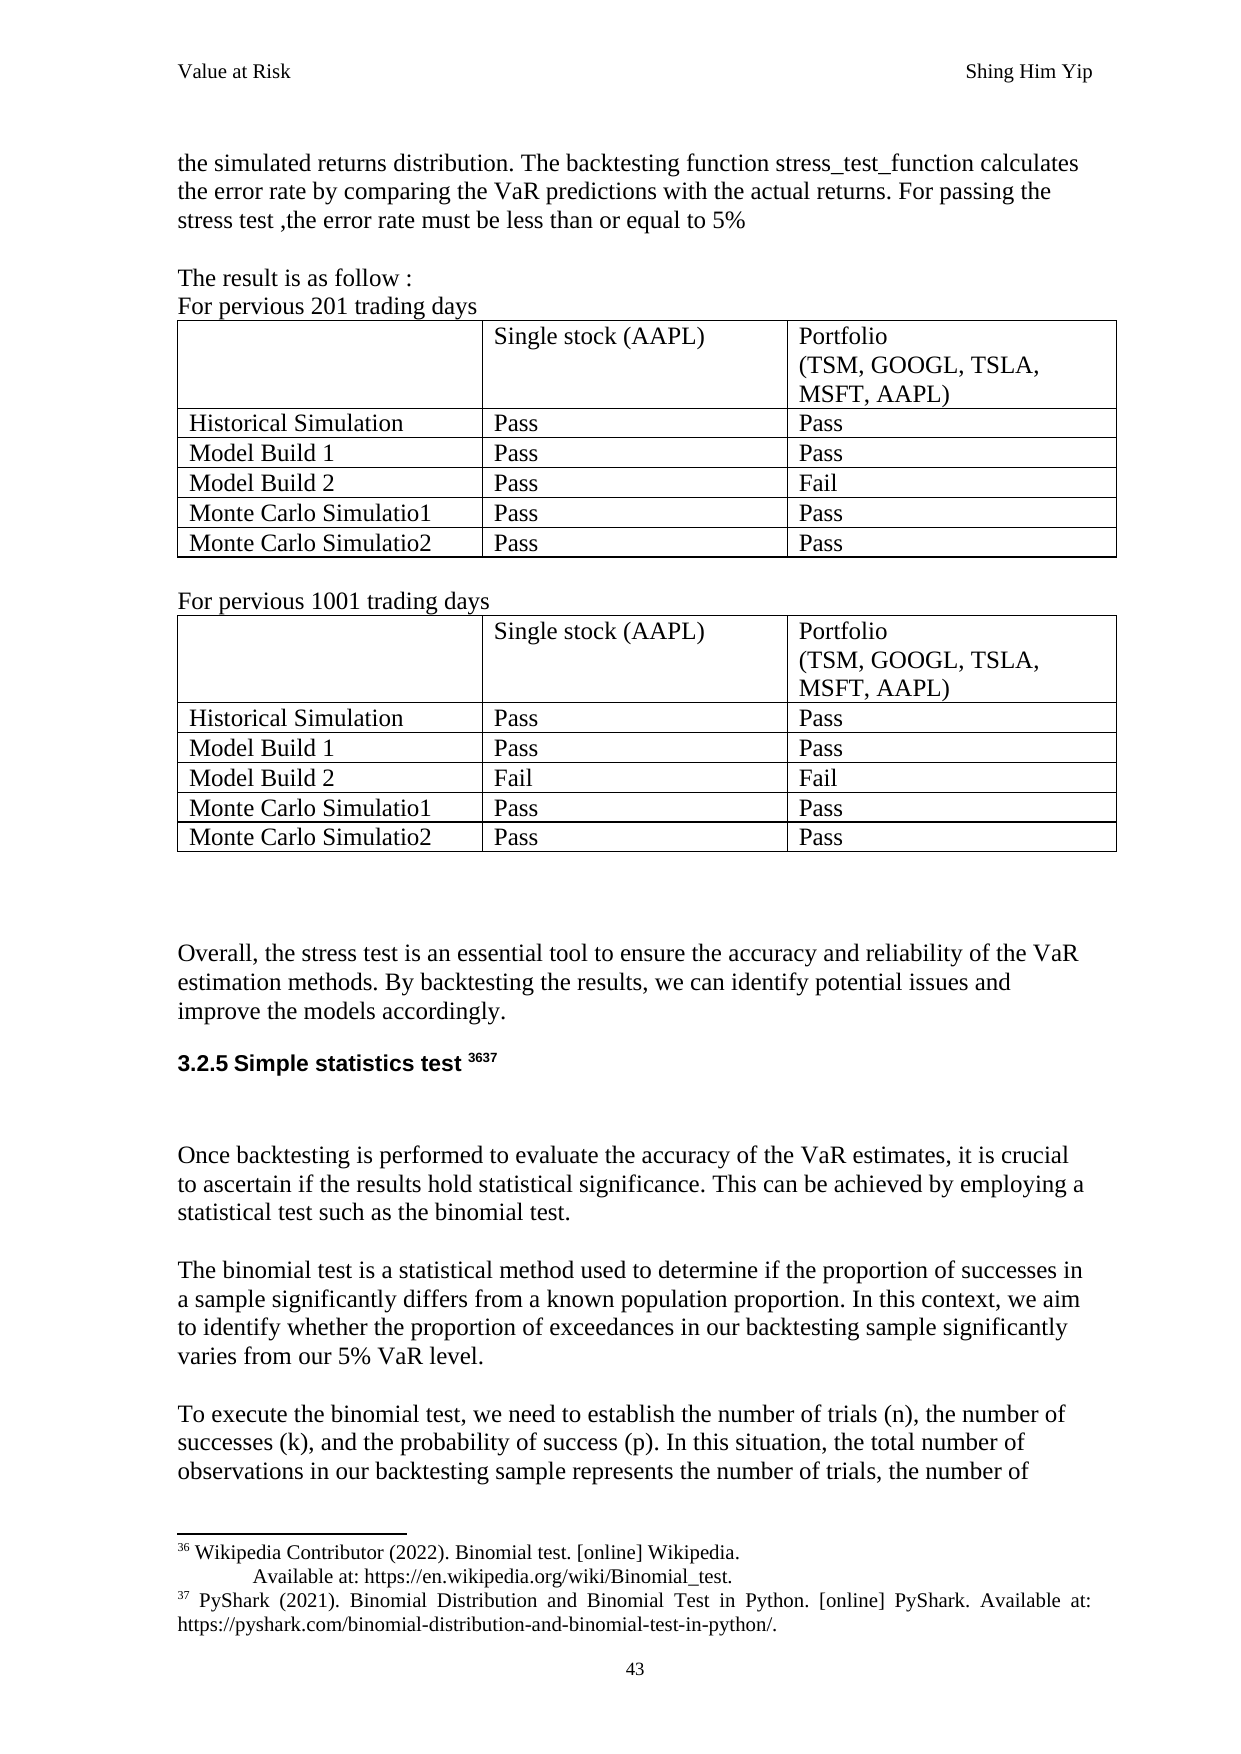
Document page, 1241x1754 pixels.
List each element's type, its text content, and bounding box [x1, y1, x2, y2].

table_cell Pass [483, 703, 787, 732]
table_cell Pass [788, 409, 1116, 437]
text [177, 148, 1092, 234]
table_cell Monte Carlo Simulatio2 [178, 823, 482, 851]
table_cell Monte Carlo Simulatio1 [178, 793, 482, 821]
table_header Portfolio (TSM, GOOGL, TSLA, MSFT, AAPL) [788, 616, 1116, 702]
table_cell Model Build 2 [178, 763, 482, 792]
text The binomial test is a statistical method used to determine if the proportion of successes in a sample significantly differs from a known population proportion. In this context, we aim to identify whether the proportion of exceedances in our backtesting sample significantly varies from our 5% VaR level. [177, 1255, 1092, 1370]
table_cell Model Build 1 [178, 438, 482, 467]
table_cell Pass [788, 793, 1116, 821]
text Once backtesting is performed to evaluate the accuracy of the VaR estimates, it is crucial to ascertain if the results hold statistical significance. This can be achieved by employing a statistical test such as the binomial test. [177, 1140, 1092, 1226]
table_cell Pass [483, 409, 787, 437]
text The result is as follow : [177, 263, 1092, 291]
table_cell Pass [483, 468, 787, 497]
table_cell Pass [788, 703, 1116, 732]
table_cell Fail [788, 763, 1116, 792]
table_header Single stock (AAPL) [483, 321, 787, 407]
table_cell Monte Carlo Simulatio1 [178, 498, 482, 527]
table_cell Pass [788, 528, 1116, 556]
table_cell Pass [483, 498, 787, 527]
table_cell Pass [483, 528, 787, 556]
table_cell Model Build 2 [178, 468, 482, 497]
table_cell Pass [483, 733, 787, 762]
text For pervious 1001 trading days [177, 558, 1092, 615]
table_header Portfolio (TSM, GOOGL, TSLA, MSFT, AAPL) [788, 321, 1116, 407]
table_cell Historical Simulation [178, 409, 482, 437]
table_cell Pass [788, 498, 1116, 527]
table_header [178, 616, 482, 702]
table_cell Model Build 1 [178, 733, 482, 762]
table_header Single stock (AAPL) [483, 616, 787, 702]
table_cell Historical Simulation [178, 703, 482, 732]
table_header [178, 321, 482, 407]
table_cell Monte Carlo Simulatio2 [178, 528, 482, 556]
table_cell Pass [788, 438, 1116, 467]
subtitle Simple statistics test [177, 1050, 1092, 1076]
table_cell Pass [483, 793, 787, 821]
table_cell Pass [788, 823, 1116, 851]
table_cell Pass [788, 733, 1116, 762]
table_cell Fail [483, 763, 787, 792]
table_cell Pass [483, 823, 787, 851]
text Overall, the stress test is an essential tool to ensure the accuracy and reliability of the VaR estimation methods. By backtesting the results, we can identify potential issues and improve the models accordingly. [177, 938, 1092, 1025]
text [177, 1399, 1092, 1485]
text For pervious 201 trading days [177, 291, 1092, 320]
table_cell Fail [788, 468, 1116, 497]
table_cell Pass [483, 438, 787, 467]
